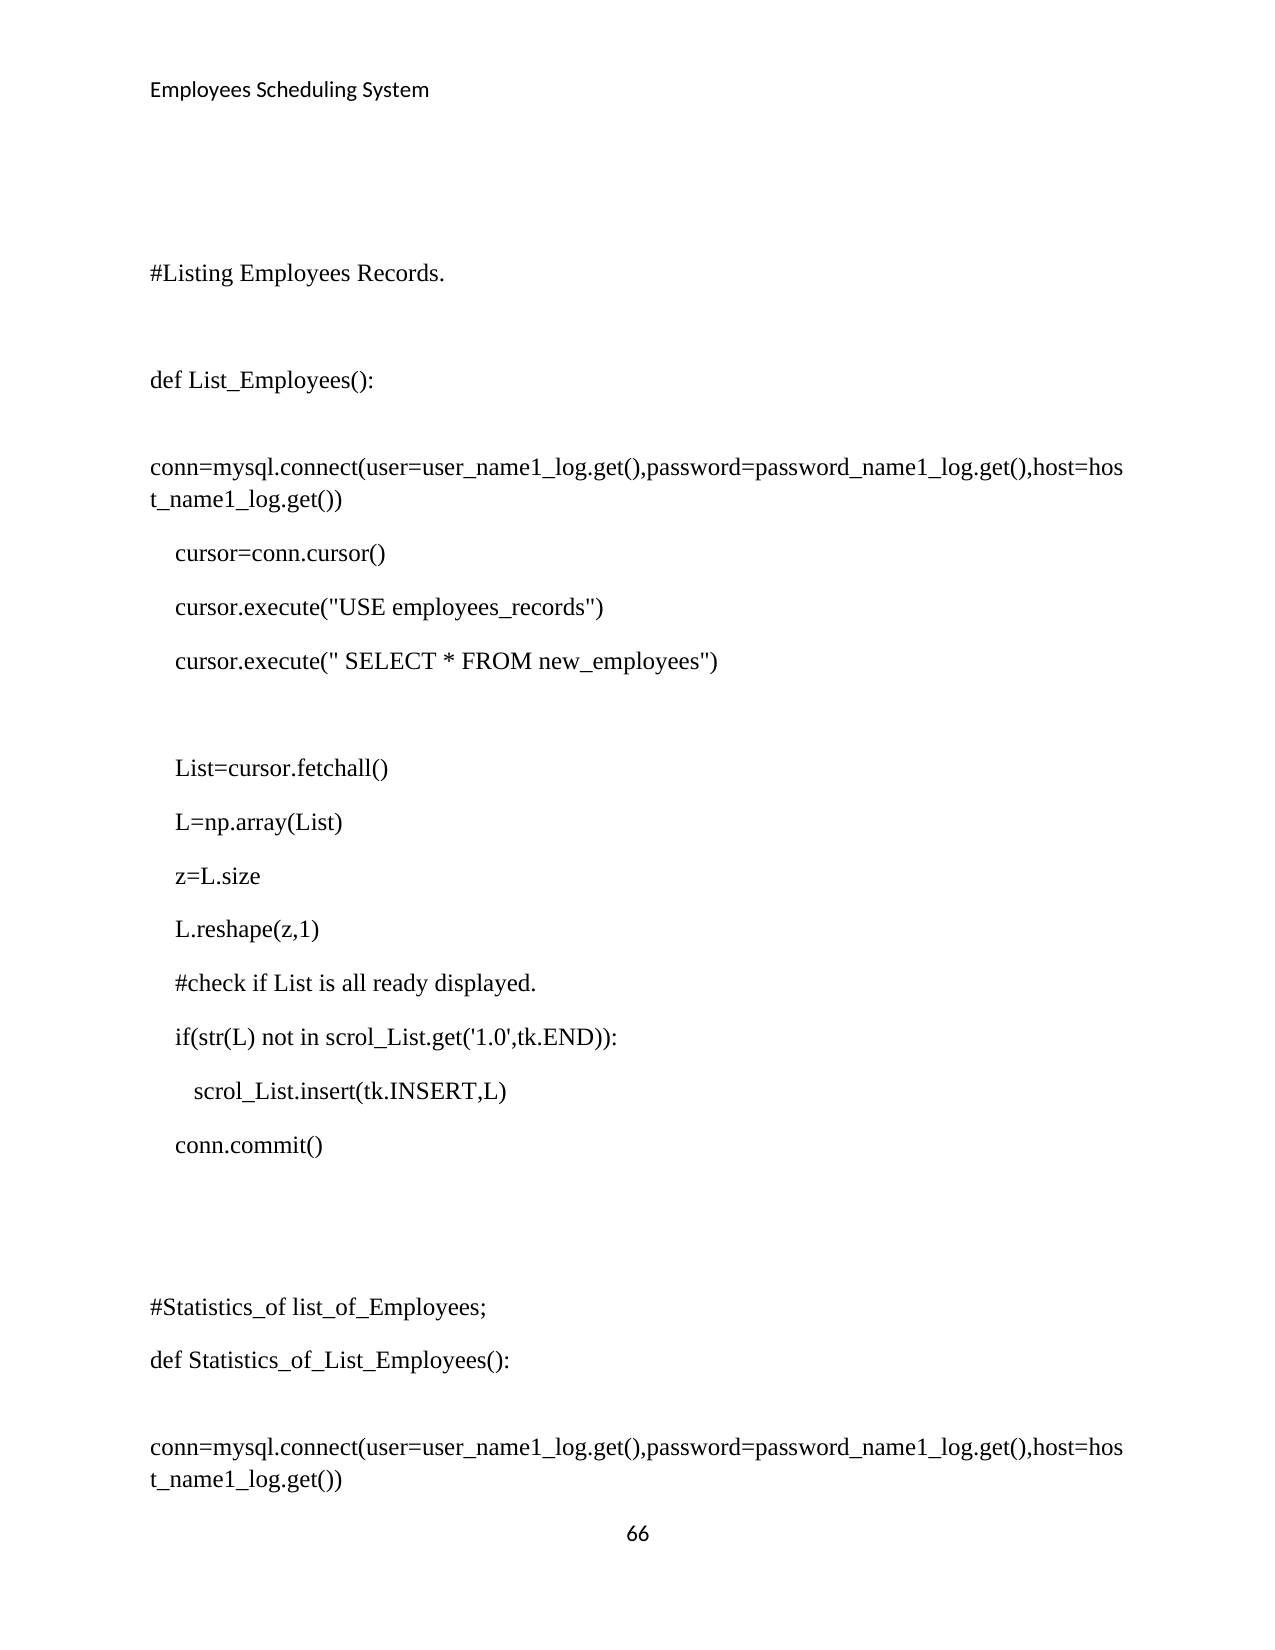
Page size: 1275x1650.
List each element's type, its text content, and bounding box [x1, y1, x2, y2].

text conn=mysql.connect(user=user_name1_log.get(),password=password_name1_log.get(),host=host_name1_log.get()) [150, 1399, 1125, 1493]
text L=np.array(List) [150, 807, 1125, 836]
text cursor.execute(" SELECT * FROM new_employees") [150, 646, 1125, 675]
text conn=mysql.connect(user=user_name1_log.get(),password=password_name1_log.get(),host=host_name1_log.get()) [150, 419, 1125, 513]
text List=cursor.fetchall() [150, 753, 1125, 782]
text if(str(L) not in scrol_List.get('1.0',tk.END)): [150, 1022, 1125, 1051]
text conn.commit() [150, 1130, 1125, 1159]
text #Listing Employees Records. [150, 258, 1125, 286]
text cursor=conn.cursor() [150, 538, 1125, 567]
text L.reshape(z,1) [150, 914, 1125, 943]
text scrol_List.insert(tk.INSERT,L) [150, 1076, 1125, 1105]
text def List_Employees(): [150, 365, 1125, 394]
text cursor.execute("USE employees_records") [150, 592, 1125, 621]
text #check if List is all ready displayed. [150, 968, 1125, 997]
text def Statistics_of_List_Employees(): [150, 1345, 1125, 1374]
text z=L.size [150, 861, 1125, 889]
text #Statistics_of list_of_Employees; [150, 1292, 1125, 1320]
